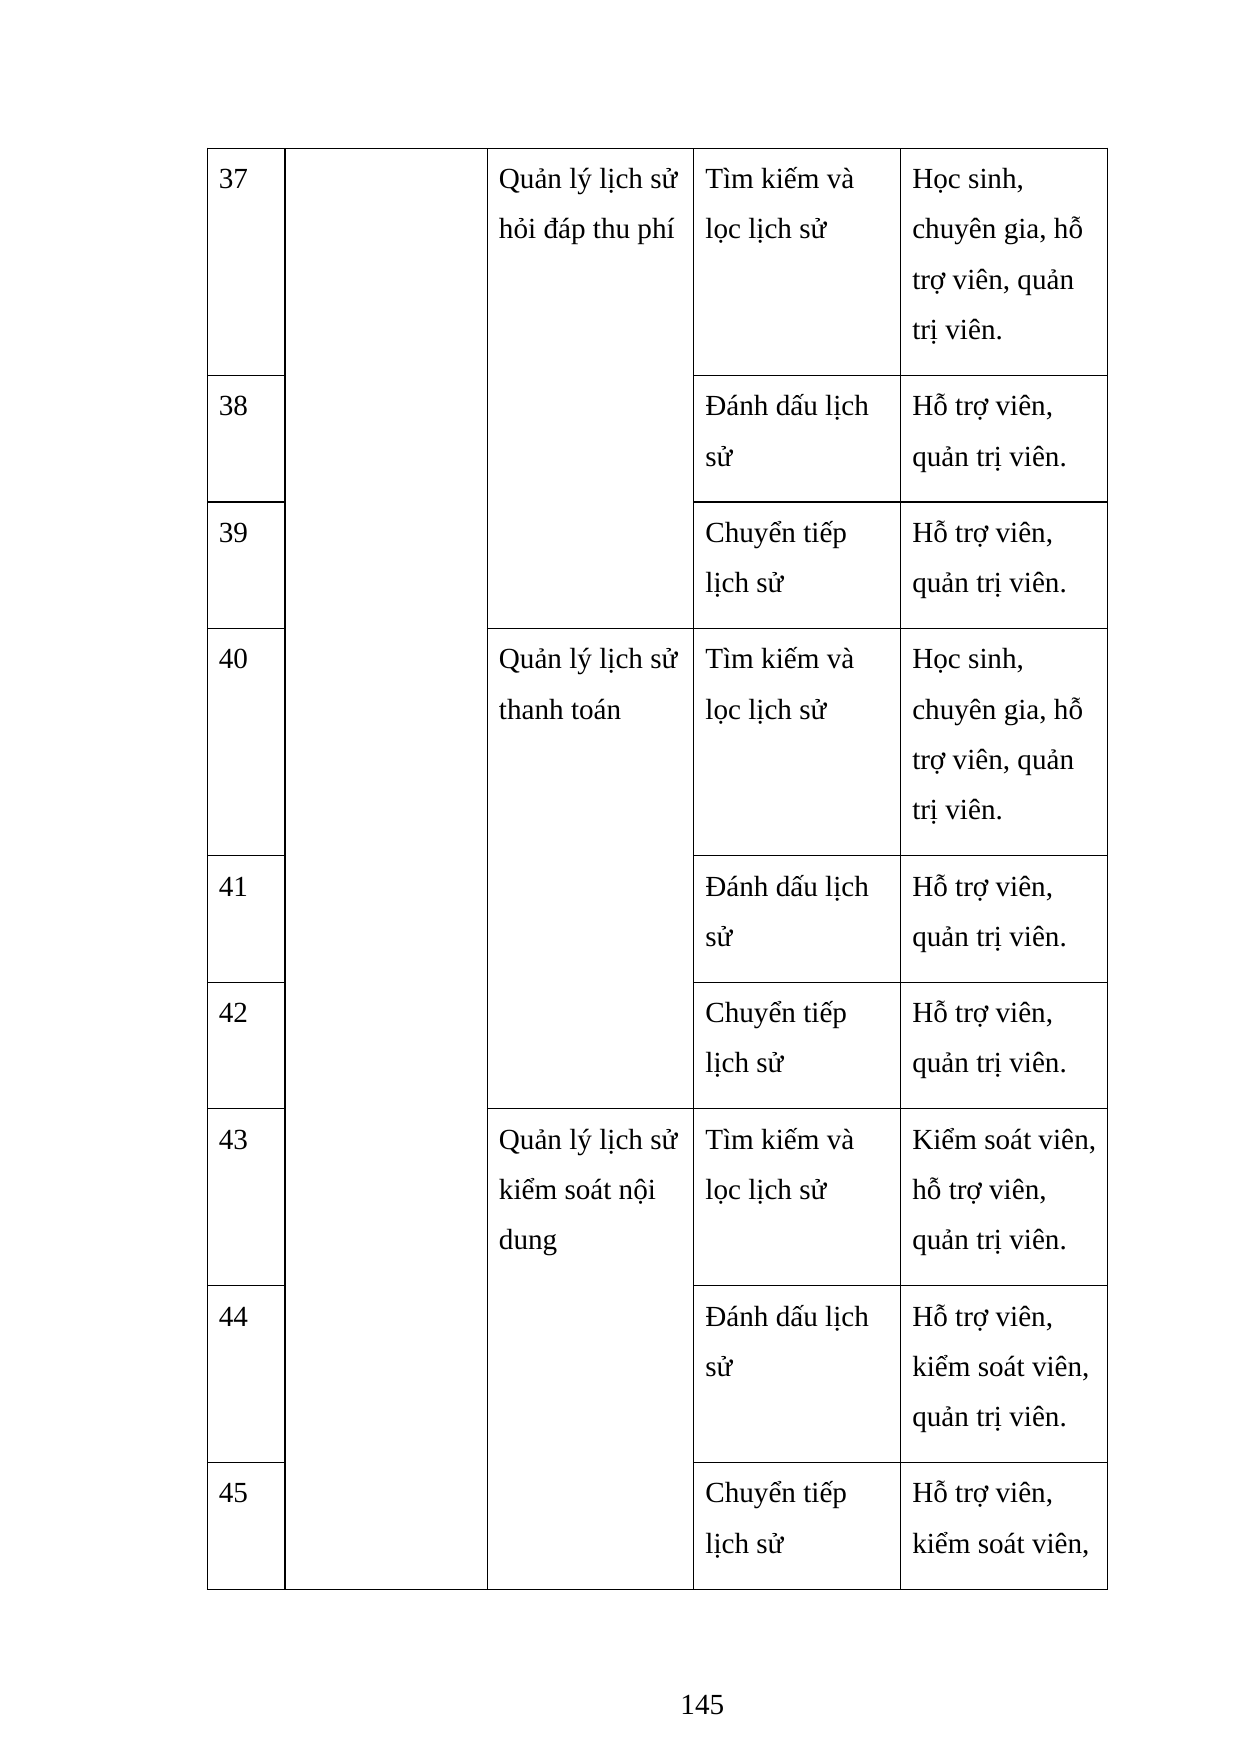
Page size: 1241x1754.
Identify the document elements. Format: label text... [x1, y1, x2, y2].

table_cell 37 [208, 149, 284, 375]
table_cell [901, 149, 1107, 375]
table_cell Tìm kiếm và lọc lịch sử [694, 629, 900, 855]
table_cell Hỗ trợ viên, quản trị viên. [901, 376, 1107, 501]
table_cell Quản lý lịch sử kiểm soát nội dung [488, 1109, 693, 1589]
table_cell Hỗ trợ viên, quản trị viên. [901, 983, 1107, 1108]
table_cell Chuyển tiếp lịch sử [694, 983, 900, 1108]
table_cell 40 [208, 629, 284, 855]
table_cell Hỗ trợ viên, quản trị viên. [901, 503, 1107, 628]
table_cell 42 [208, 983, 284, 1108]
table_cell Hỗ trợ viên, quản trị viên. [901, 856, 1107, 982]
table_cell 38 [208, 376, 284, 501]
table_cell 43 [208, 1109, 284, 1285]
table_cell Quản lý lịch sử thanh toán [488, 629, 693, 1108]
table_cell Tìm kiếm và lọc lịch sử [694, 149, 900, 375]
table_cell 39 [208, 503, 284, 628]
table_cell Tìm kiếm và lọc lịch sử [694, 1109, 900, 1285]
table_cell Chuyển tiếp lịch sử [694, 1463, 900, 1589]
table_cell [901, 1286, 1107, 1462]
table_cell 44 [208, 1286, 284, 1462]
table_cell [901, 1463, 1107, 1589]
table_cell Quản lý lịch sử hỏi đáp thu phí [488, 149, 693, 628]
table_cell Đánh dấu lịch sử [694, 1286, 900, 1462]
table_cell Chuyển tiếp lịch sử [694, 503, 900, 628]
table_cell 41 [208, 856, 284, 982]
table_cell Đánh dấu lịch sử [694, 376, 900, 501]
table_cell Học sinh, chuyên gia, hỗ trợ viên, quản trị viên. [901, 629, 1107, 855]
table_cell Kiểm soát viên, hỗ trợ viên, quản trị viên. [901, 1109, 1107, 1285]
table_cell Đánh dấu lịch sử [694, 856, 900, 982]
table_cell 45 [208, 1463, 284, 1589]
